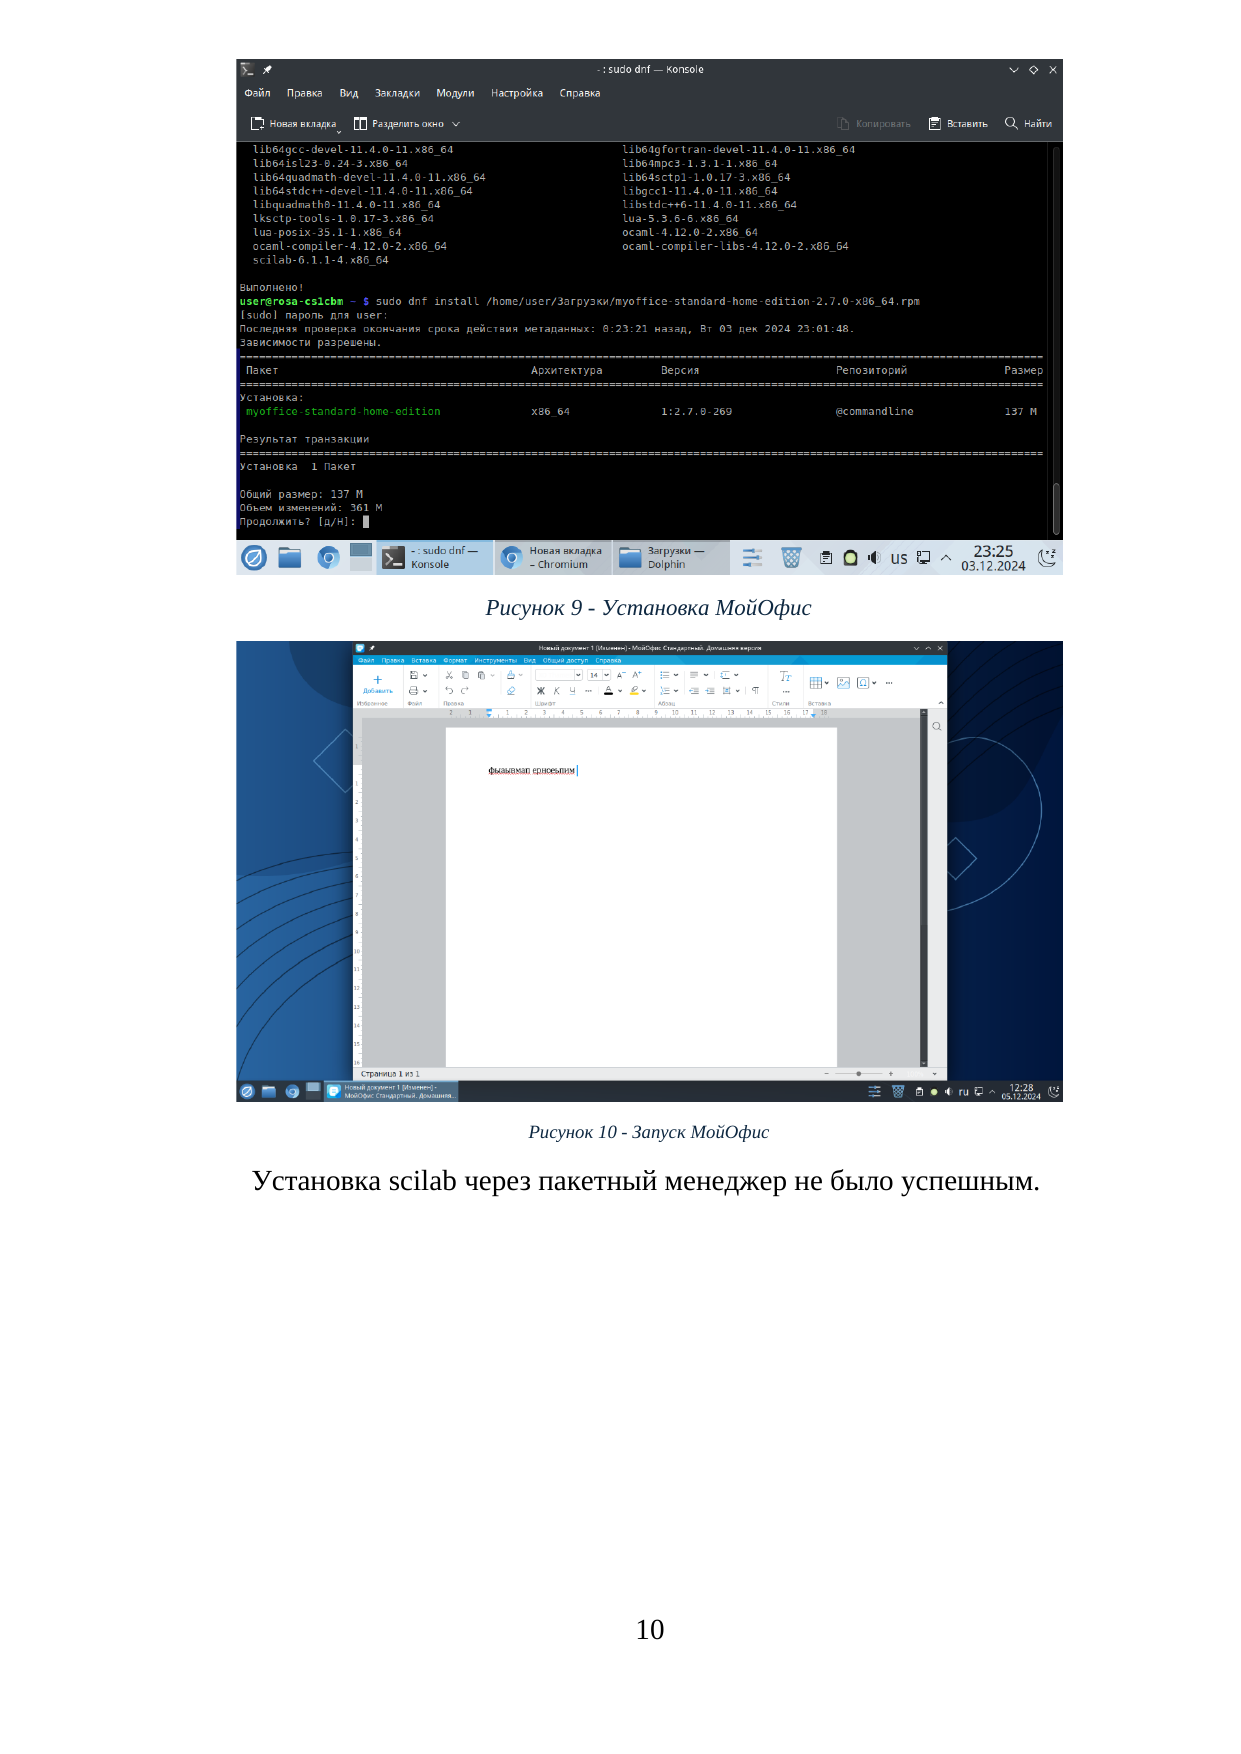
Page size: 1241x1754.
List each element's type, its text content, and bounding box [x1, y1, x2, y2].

text Рисунок 10 - Запуск МойОфис [177, 1121, 1122, 1143]
text Установка scilab через пакетный менеджер не было успешным. [177, 1163, 1122, 1197]
text Рисунок 9 - Установка МойОфис [177, 594, 1122, 620]
picture [236, 641, 1063, 1102]
picture [236, 59, 1063, 575]
